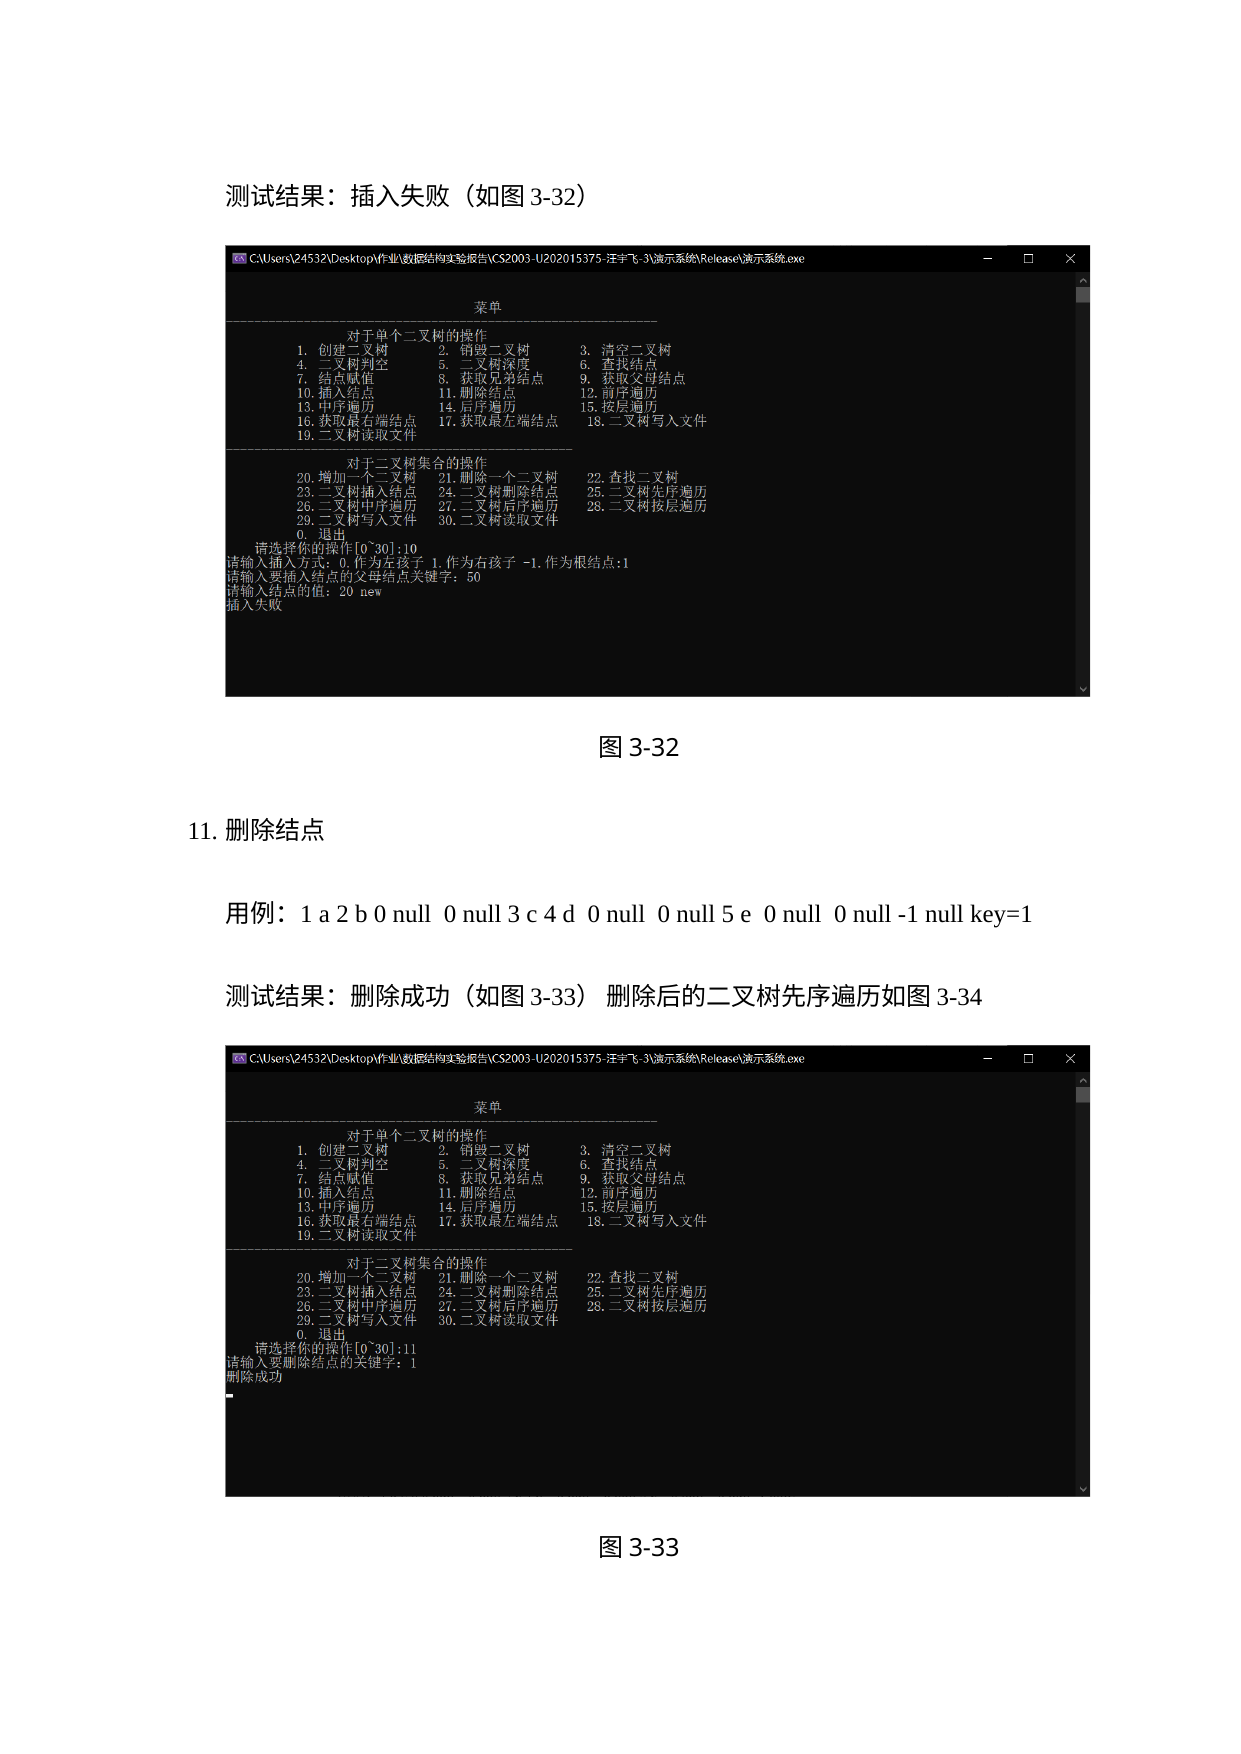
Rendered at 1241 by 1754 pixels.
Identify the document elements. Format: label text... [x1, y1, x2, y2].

picture [225, 245, 1091, 697]
picture [225, 1045, 1091, 1497]
list 图3-33 [225, 1513, 1053, 1578]
list 用例：1 a 2 b 0 null 0 null 3 c 4 d 0 null 0 null 5 e 0 null 0 null -1 null key=1 [225, 879, 1053, 944]
list 测试结果：插入失败（如图3-32） [225, 162, 1053, 227]
list 删除结点 [187, 796, 1053, 861]
list 图3-32 [225, 713, 1053, 778]
list 测试结果：删除成功（如图3-33） 删除后的二叉树先序遍历如图3-34 [225, 962, 1053, 1027]
